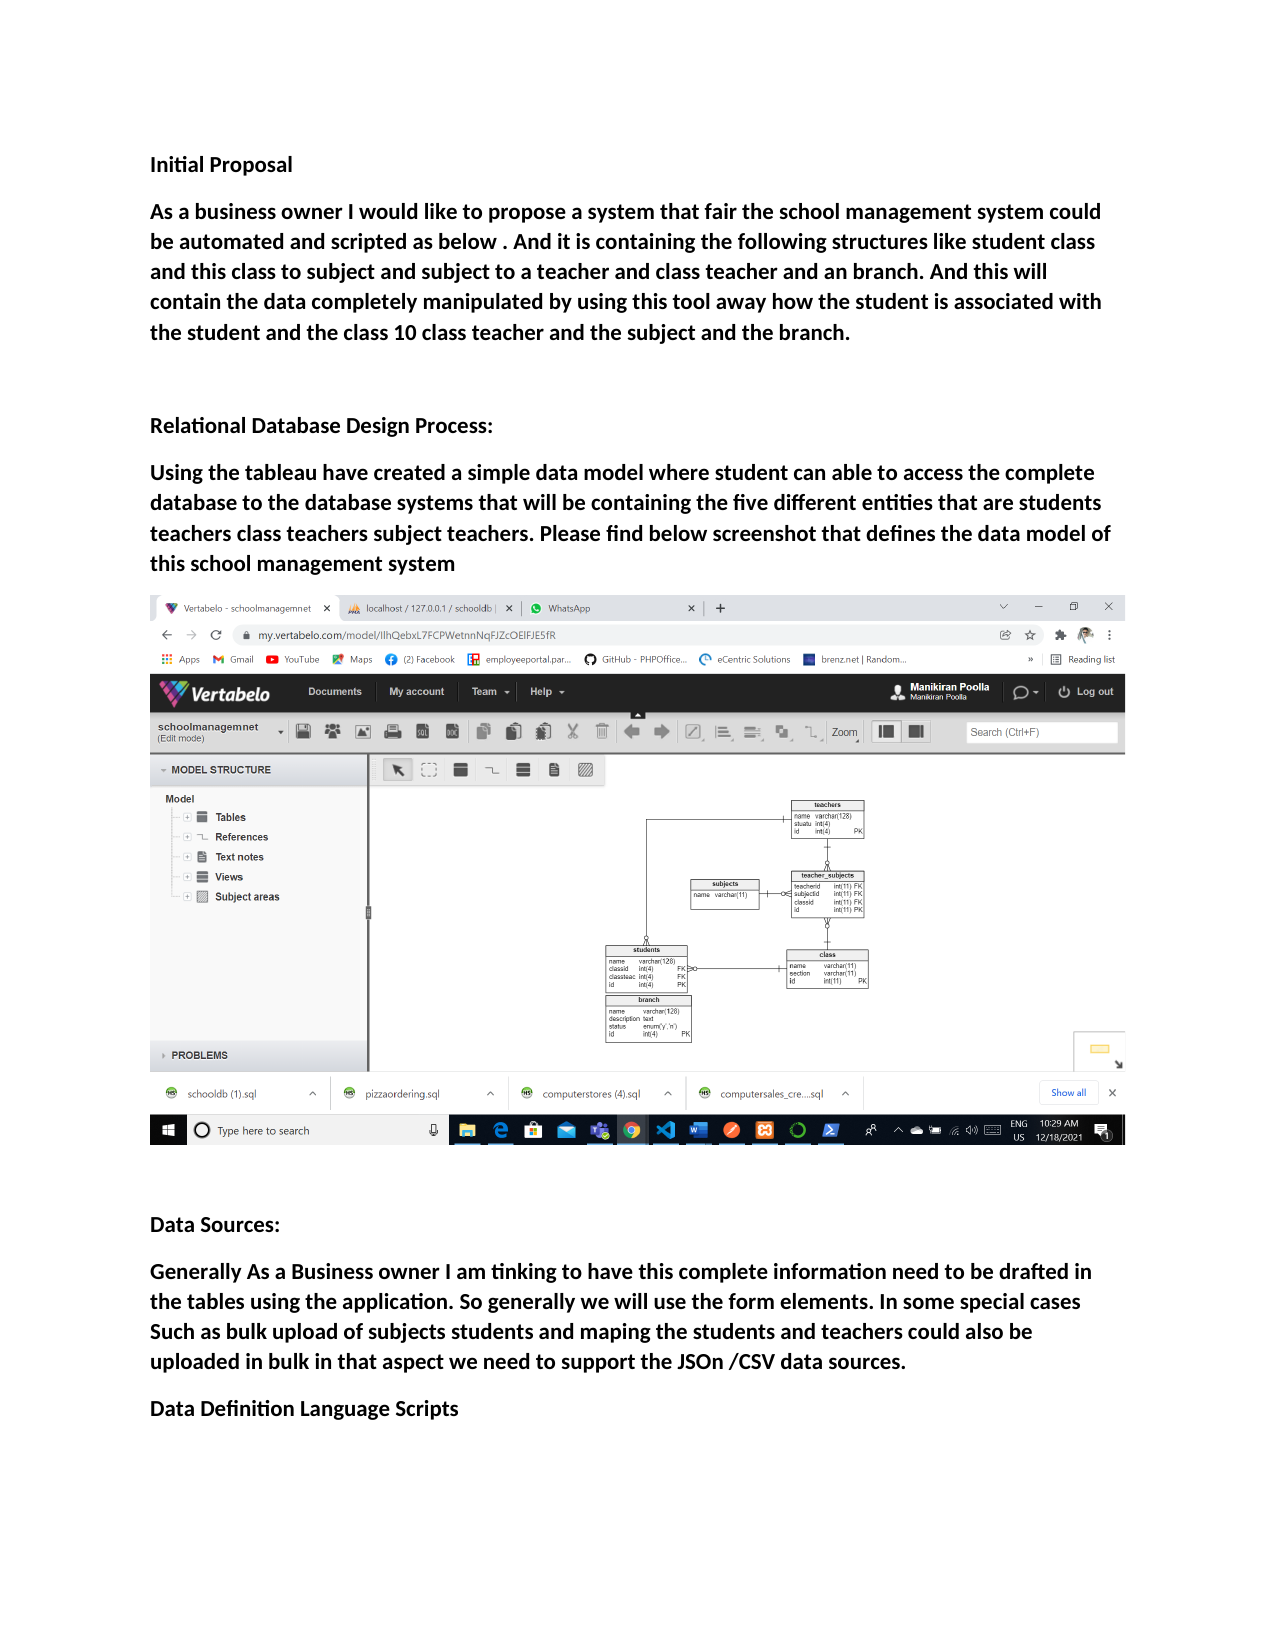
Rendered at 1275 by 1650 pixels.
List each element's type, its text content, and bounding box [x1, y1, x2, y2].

text As a business owner I would like to propose a system that fair the school management system could be automated and scripted as below . And it is containing the following structures like student class and this class to subject and subject to a teacher and class teacher and an branch. And this will contain the data completely manipulated by using this tool away how the student is associated with the student and the class 10 class teacher and the subject and the branch. [150, 197, 1125, 346]
text Generally As a Business owner I am tinking to have this complete information need to be drafted in the tables using the application. So generally we will use the form elements. In some special cases Such as bulk upload of subjects students and maping the students and teachers could also be uploaded in bulk in that aspect we need to support the JSOn /CSV data sources. [150, 1257, 1125, 1376]
picture [150, 595, 1125, 1145]
text Using the tableau have created a simple data model where student can able to access the complete database to the database systems that will be containing the five different entities that are students teachers class teachers subject teachers. Please find below screenshot that defines the data model of this school management system [150, 458, 1125, 577]
text Data Definition Language Scripts [150, 1394, 1125, 1422]
text Relational Database Design Process: [150, 411, 1125, 439]
text Data Sources: [150, 1210, 1125, 1238]
text Initial Proposal [150, 150, 1125, 178]
